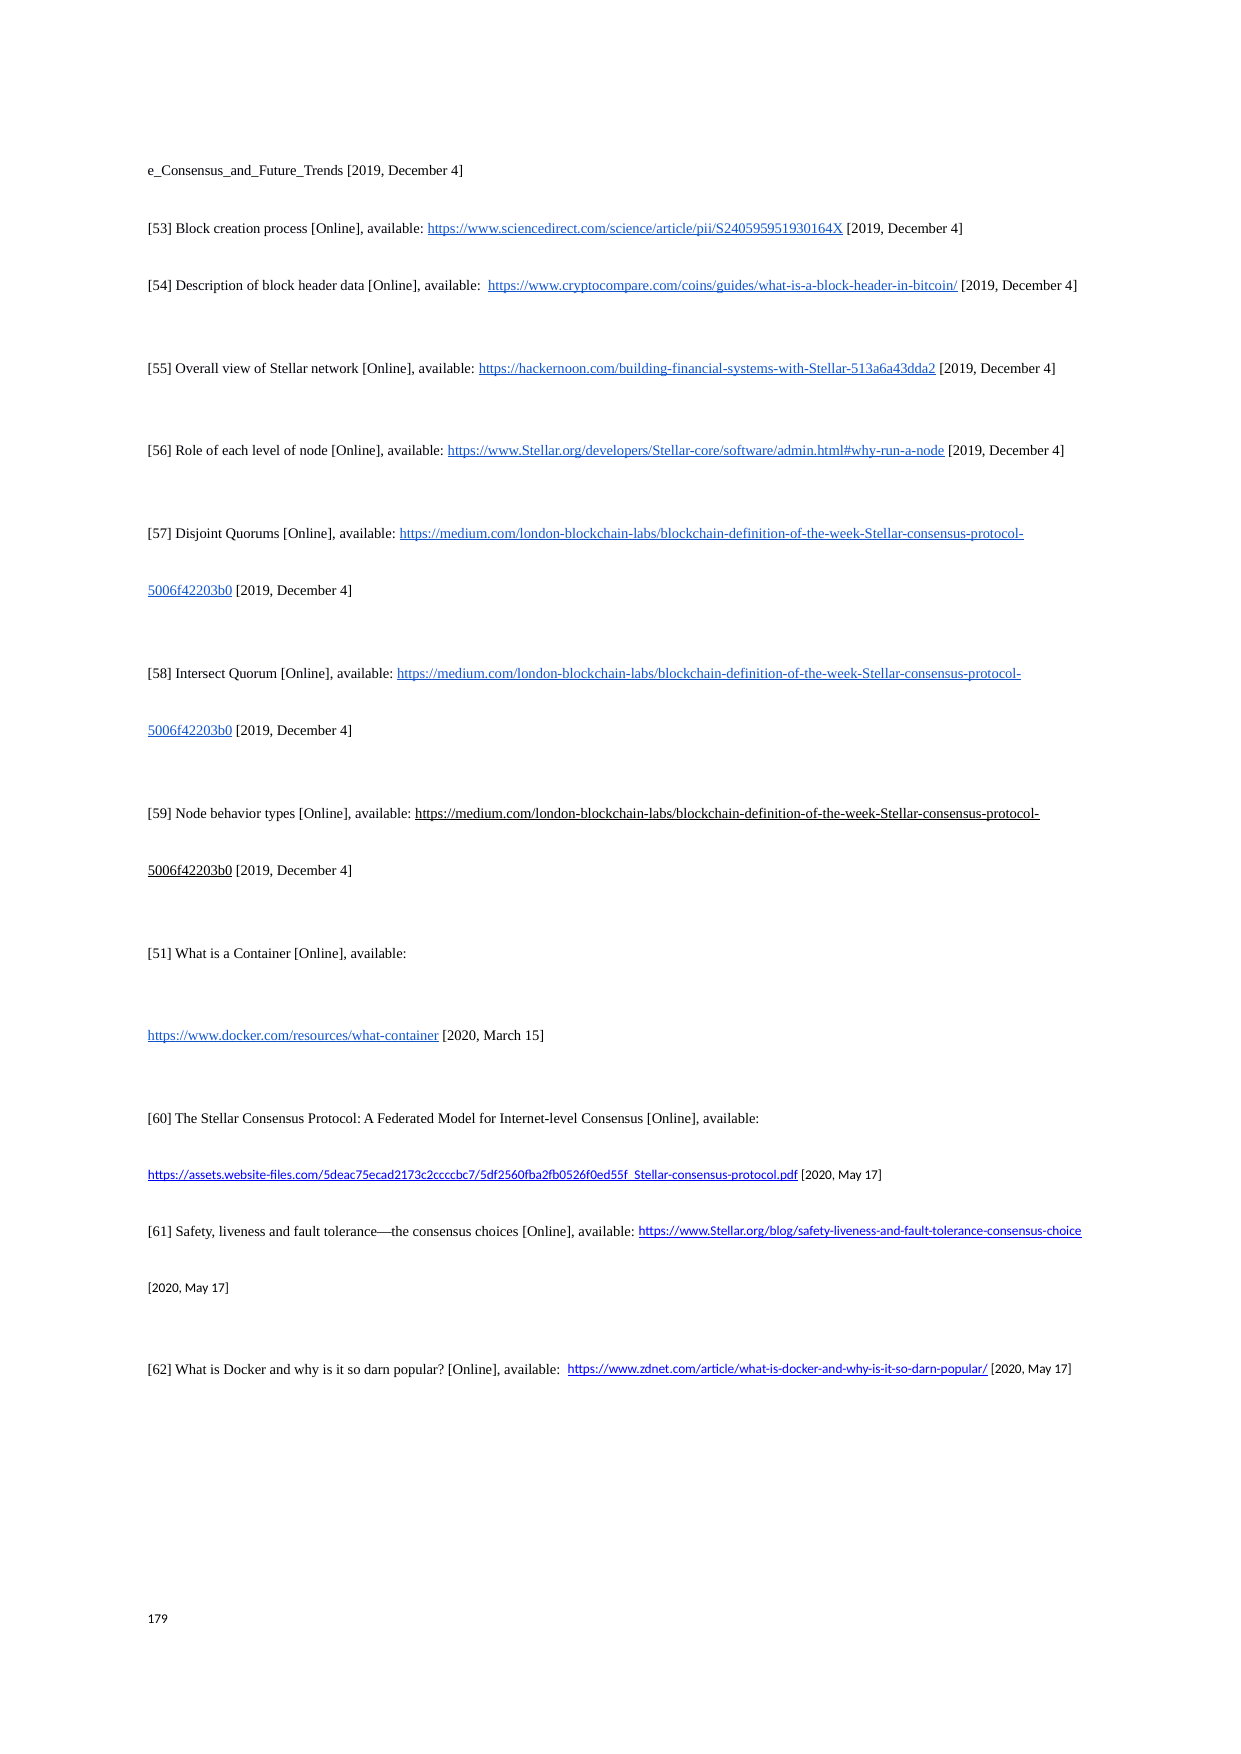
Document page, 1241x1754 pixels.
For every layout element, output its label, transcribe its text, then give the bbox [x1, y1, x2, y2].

text [60] The Stellar Consensus Protocol: A Federated Model for Internet-level Consensus [Online], available: https://assets.website-files.com/5deac75ecad2173c2ccccbc7/5df2560fba2fb0526f0ed55f_Stellar-consensus-protocol.pdf [2020, May 17] [61] Safety, liveness and fault tolerance—the consensus choices [Online], available: https://www.Stellar.org/blog/safety-liveness-and-fault-tolerance-consensus-choice [2020, May 17] [147, 1097, 1090, 1296]
text [59] Node behavior types [Online], available: https://medium.com/london-blockchain-labs/blockchain-definition-of-the-week-Stellar-consensus-protocol-5006f42203b0 [2019, December 4] [147, 792, 1090, 879]
text e_Consensus_and_Future_Trends [2019, December 4] [53] Block creation process [Online], available: https://www.sciencedirect.com/science/article/pii/S240595951930164X [2019, December 4] [54] Description of block header data [Online], available: https://www.cryptocompare.com/coins/guides/what-is-a-block-header-in-bitcoin/ [2019, December 4] [147, 150, 1090, 294]
text [57] Disjoint Quorums [Online], available: https://medium.com/london-blockchain-labs/blockchain-definition-of-the-week-Stellar-consensus-protocol-5006f42203b0 [2019, December 4] [147, 512, 1090, 599]
text [56] Role of each level of node [Online], available: https://www.Stellar.org/developers/Stellar-core/software/admin.html#why-run-a-node [2019, December 4] [147, 430, 1090, 459]
text [55] Overall view of Stellar network [Online], available: https://hackernoon.com/building-financial-systems-with-Stellar-513a6a43dda2 [2019, December 4] [147, 347, 1090, 376]
text [62] What is Docker and why is it so darn popular? [Online], available: https://www.zdnet.com/article/what-is-docker-and-why-is-it-so-darn-popular/ [2020, May 17] [147, 1349, 1090, 1378]
text https://www.docker.com/resources/what-container [2020, March 15] [147, 1015, 1090, 1044]
text [58] Intersect Quorum [Online], available: https://medium.com/london-blockchain-labs/blockchain-definition-of-the-week-Stellar-consensus-protocol-5006f42203b0 [2019, December 4] [147, 652, 1090, 739]
text [51] What is a Container [Online], available: [147, 932, 1090, 961]
